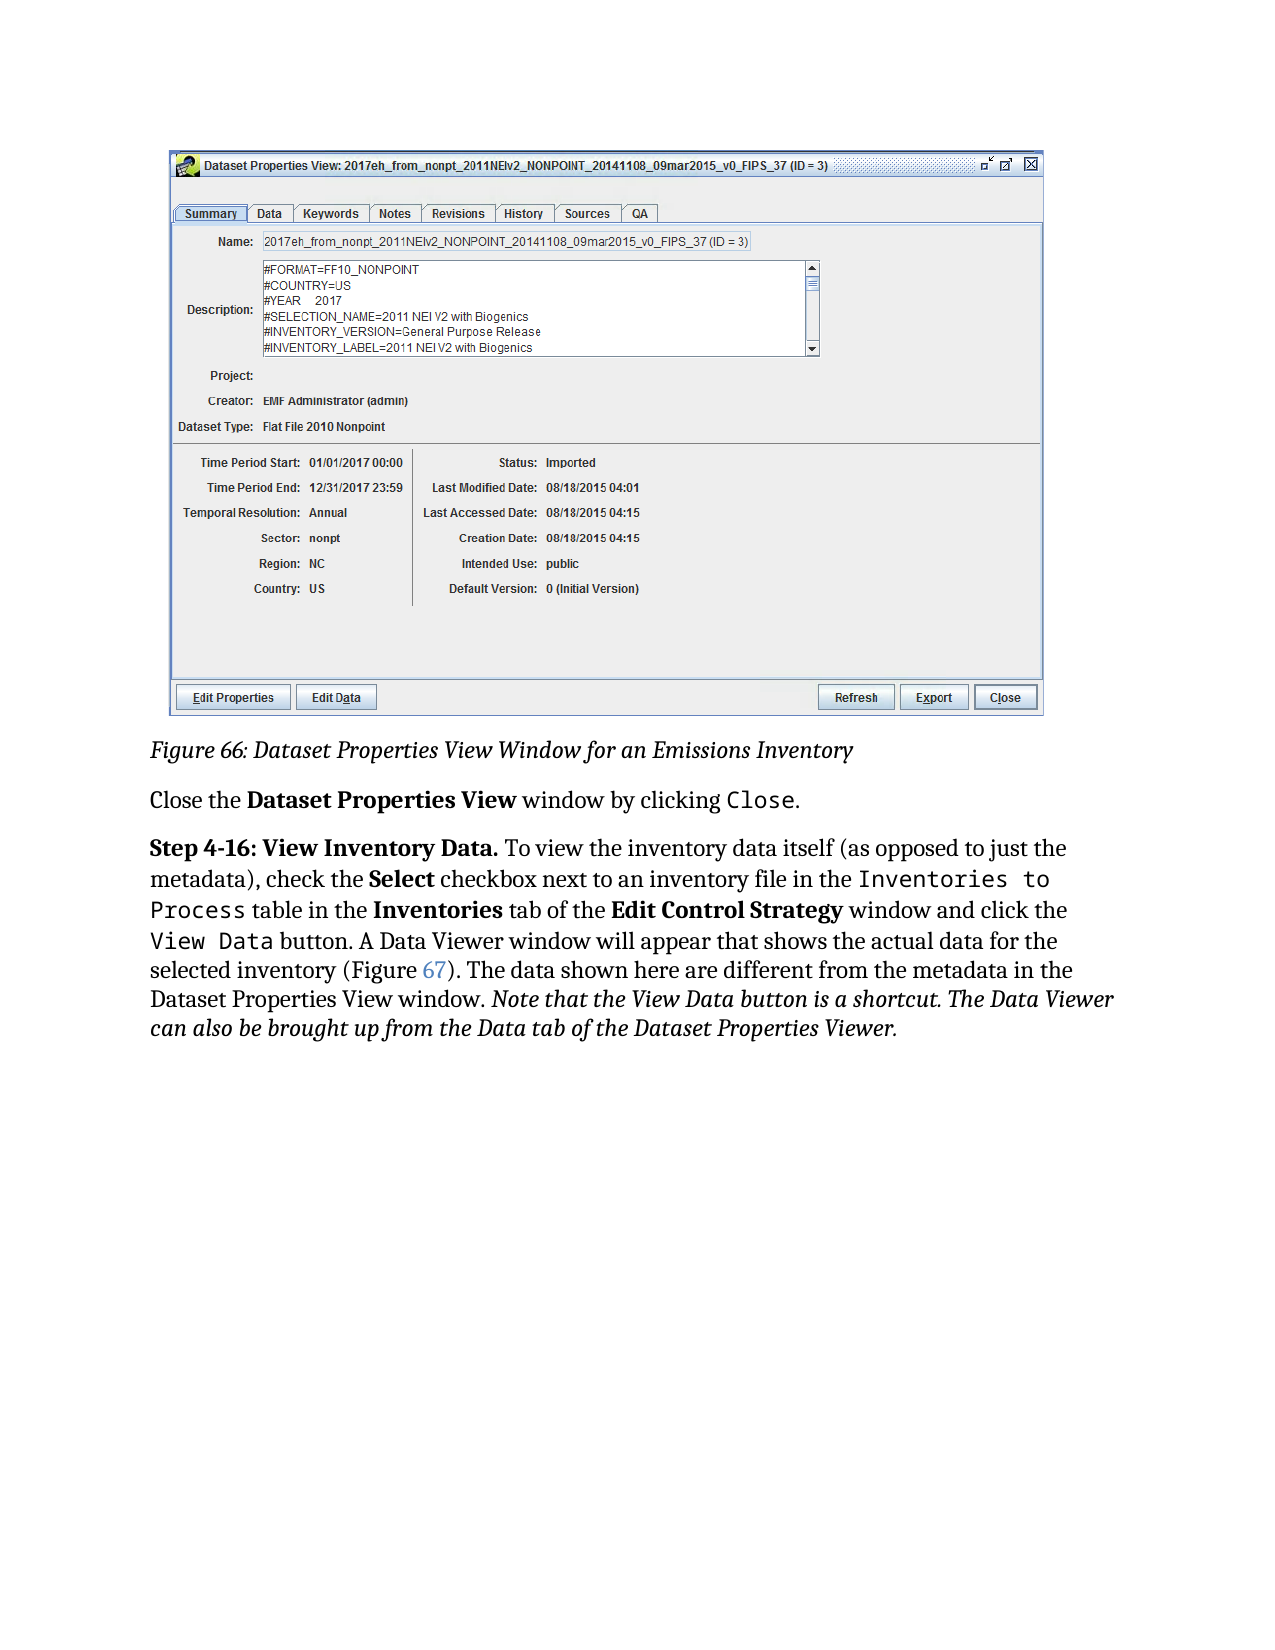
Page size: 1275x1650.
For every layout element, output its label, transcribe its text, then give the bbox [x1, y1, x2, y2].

text Figure 66: Dataset Properties View Window for an Emissions Inventory [150, 736, 1125, 765]
text Close the Dataset Properties View window by clicking Close. [150, 784, 1125, 815]
text Step 4-16: View Inventory Data. To view the inventory data itself (as opposed to just the metadata), check the Select checkbox next to an inventory file in the Inventories to Process table in the Inventories tab of the Edit Control Strategy window and click the View Data button. A Data Viewer window will appear that shows the actual data for the selected inventory (Figure 67). The data shown here are different from the metadata in the Dataset Properties View window. Note that the View Data button is a shortcut. The Data Viewer can also be brought up from the Data tab of the Dataset Properties Viewer. [150, 834, 1125, 1043]
picture [168, 150, 1044, 716]
